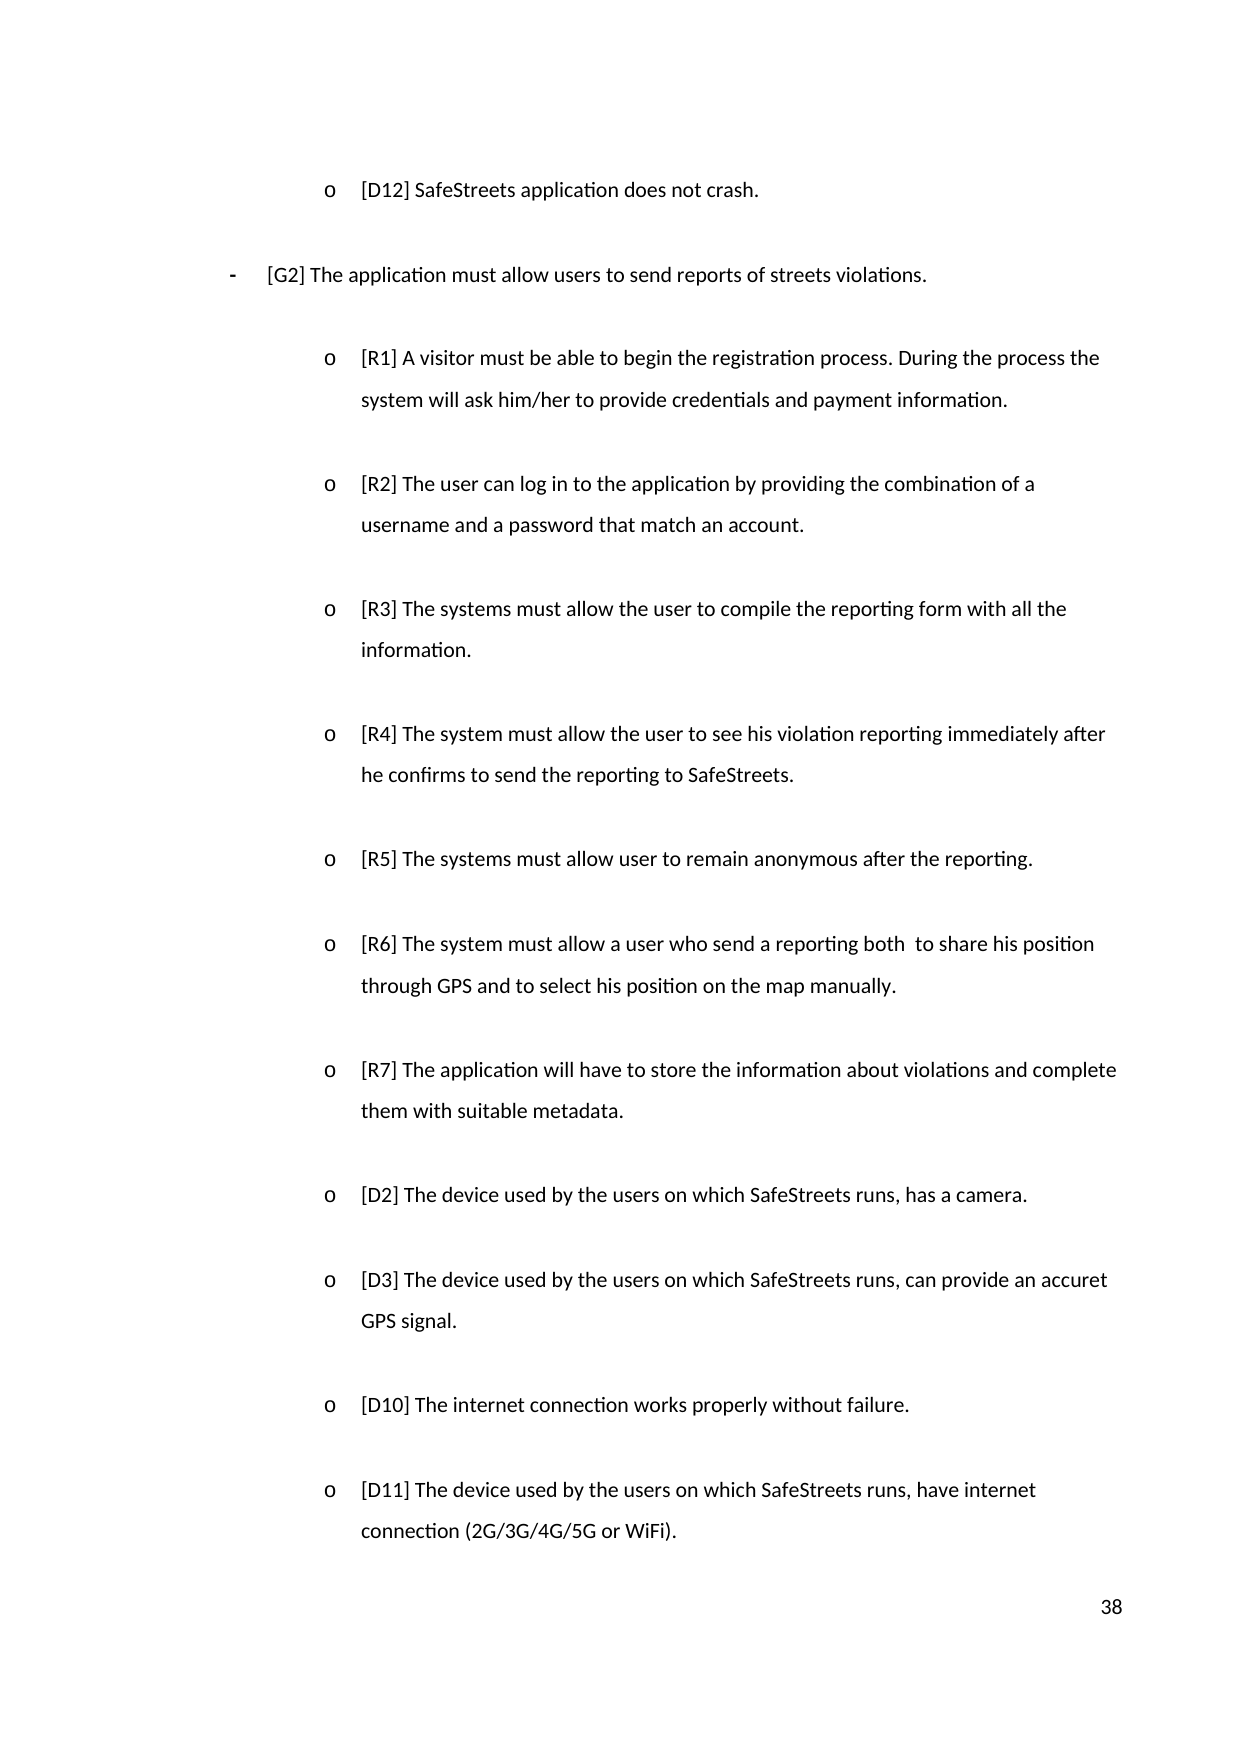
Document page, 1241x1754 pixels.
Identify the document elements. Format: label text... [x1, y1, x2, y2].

list [R3] The systems must allow the user to compile the reporting form with all the information. [323, 595, 1123, 663]
list [D2] The device used by the users on which SafeStreets runs, has a camera. [323, 1181, 1123, 1209]
list [D12] SafeStreets application does not crash. [323, 176, 1123, 204]
list [R5] The systems must allow user to remain anonymous after the reporting. [323, 845, 1123, 873]
list [R7] The application will have to store the information about violations and complete them with suitable metadata. [323, 1056, 1123, 1124]
list [R2] The user can log in to the application by providing the combination of a username and a password that match an account. [323, 470, 1123, 538]
list [R4] The system must allow the user to see his violation reporting immediately after he confirms to send the reporting to SafeStreets. [323, 720, 1123, 788]
list [D10] The internet connection works properly without failure. [323, 1391, 1123, 1419]
list [G2] The application must allow users to send reports of streets violations. [229, 261, 1123, 288]
list [R6] The system must allow a user who send a reporting both to share his position through GPS and to select his position on the map manually. [323, 930, 1123, 998]
list [R1] A visitor must be able to begin the registration process. During the process the system will ask him/her to provide credentials and payment information. [323, 344, 1123, 412]
list [D3] The device used by the users on which SafeStreets runs, can provide an accuret GPS signal. [323, 1266, 1123, 1334]
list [323, 1476, 1123, 1544]
